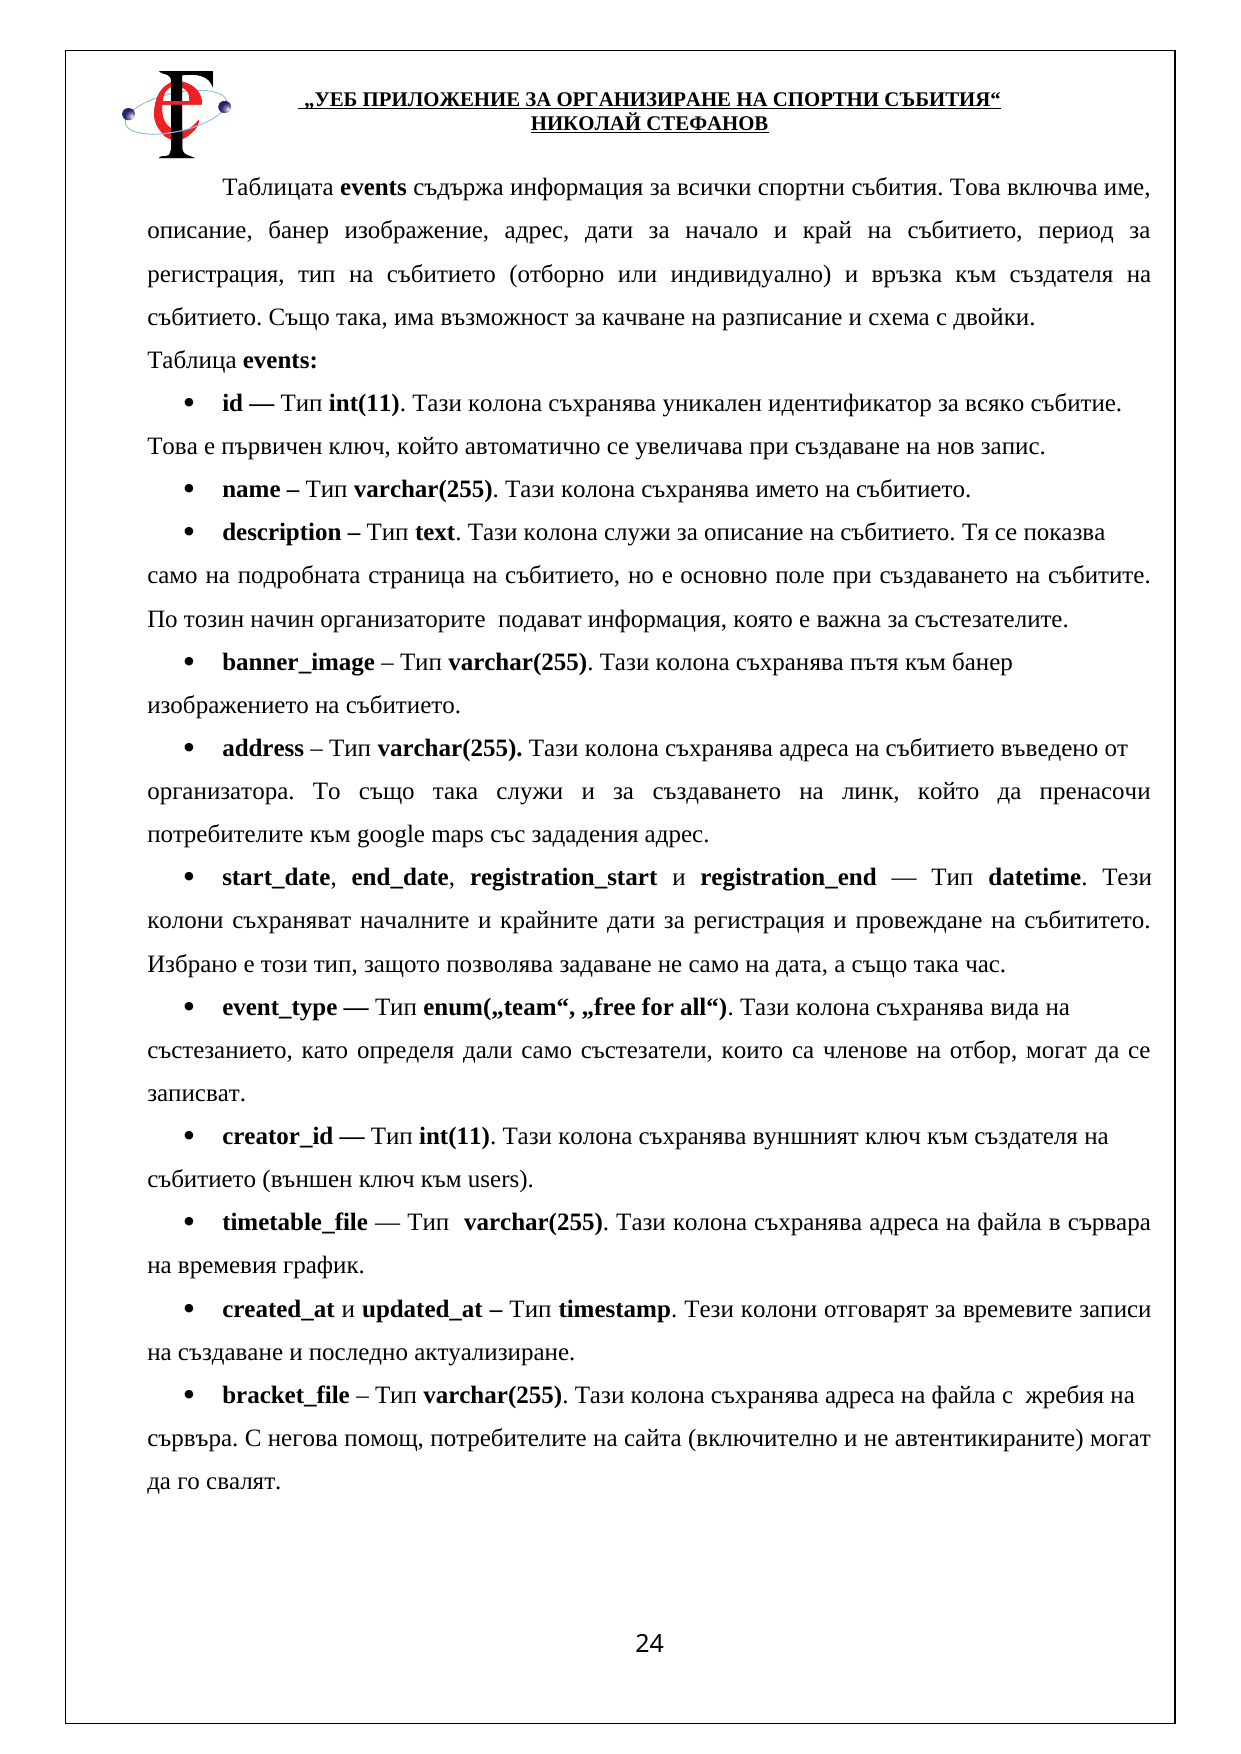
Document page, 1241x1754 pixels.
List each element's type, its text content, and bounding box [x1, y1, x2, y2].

list description – Тип text. Тази колона служи за описание на събитието. Тя се показва [184, 517, 1152, 546]
list event_type — Тип enum(„team“, „free for all“). Тази колона съхранява вида на [184, 992, 1152, 1021]
list created_at и updated_at – Тип timestamp. Тези колони отговарят за времевите записи на създаване и последно актуализиране. [147, 1294, 1152, 1366]
list id — Тип int(11). Тази колона съхранява уникален идентификатор за всяко събитие. [184, 388, 1152, 417]
list timetable_file — Тип varchar(255). Тази колона съхранява адреса на файла в сървара на времевия график. [147, 1207, 1152, 1279]
text само на подробната страница на събитието, но е основно поле при създаването на събитите. По тозин начин организаторите подават информация, която е важна за състезателите. [147, 561, 1152, 632]
text изображението на събитието. [147, 690, 1152, 719]
list creator_id — Тип int(11). Тази колона съхранява вуншният ключ към създателя на [184, 1121, 1152, 1150]
text сървъра. С негова помощ, потребителите на сайта (включително и не автентикираните) могат да го свалят. [147, 1423, 1152, 1495]
list bracket_file – Тип varchar(255). Тази колона съхранява адреса на файла с жребия на [184, 1380, 1152, 1409]
list name – Тип varchar(255). Тази колона съхранява името на събитието. [184, 474, 1152, 503]
list banner_image – Тип varchar(255). Тази колона съхранява пътя към банер [184, 647, 1152, 676]
picture [117, 57, 236, 172]
list address – Тип varchar(255). Тази колона съхранява адреса на събитието въведено от [184, 733, 1152, 762]
list start_date, end_date, registration_start и registration_end — Тип datetime. Тези колони съхраняват началните и крайните дати за регистрация и провеждане на събититето. Избрано е този тип, защото позволява задаване не само на дата, а също така час. [147, 862, 1152, 977]
text Това е първичен ключ, който автоматично се увеличава при създаване на нов запис. [147, 431, 1152, 460]
text състезанието, като определя дали само състезатели, които са членове на отбор, могат да се записват. [147, 1035, 1152, 1107]
text Таблица events: [147, 345, 1152, 374]
text събитието (външен ключ към users). [147, 1164, 1152, 1193]
text Таблицата events съдържа информация за всички спортни събития. Това включва име, описание, банер изображение, адрес, дати за начало и край на събитието, период за регистрация, тип на събитието (отборно или индивидуално) и връзка към създателя на събитието. Също така, има възможност за качване на разписание и схема с двойки. [147, 172, 1152, 331]
text организатора. То също така служи и за създаването на линк, който да пренасочи потребителите към google maps със зададения адрес. [147, 776, 1152, 848]
